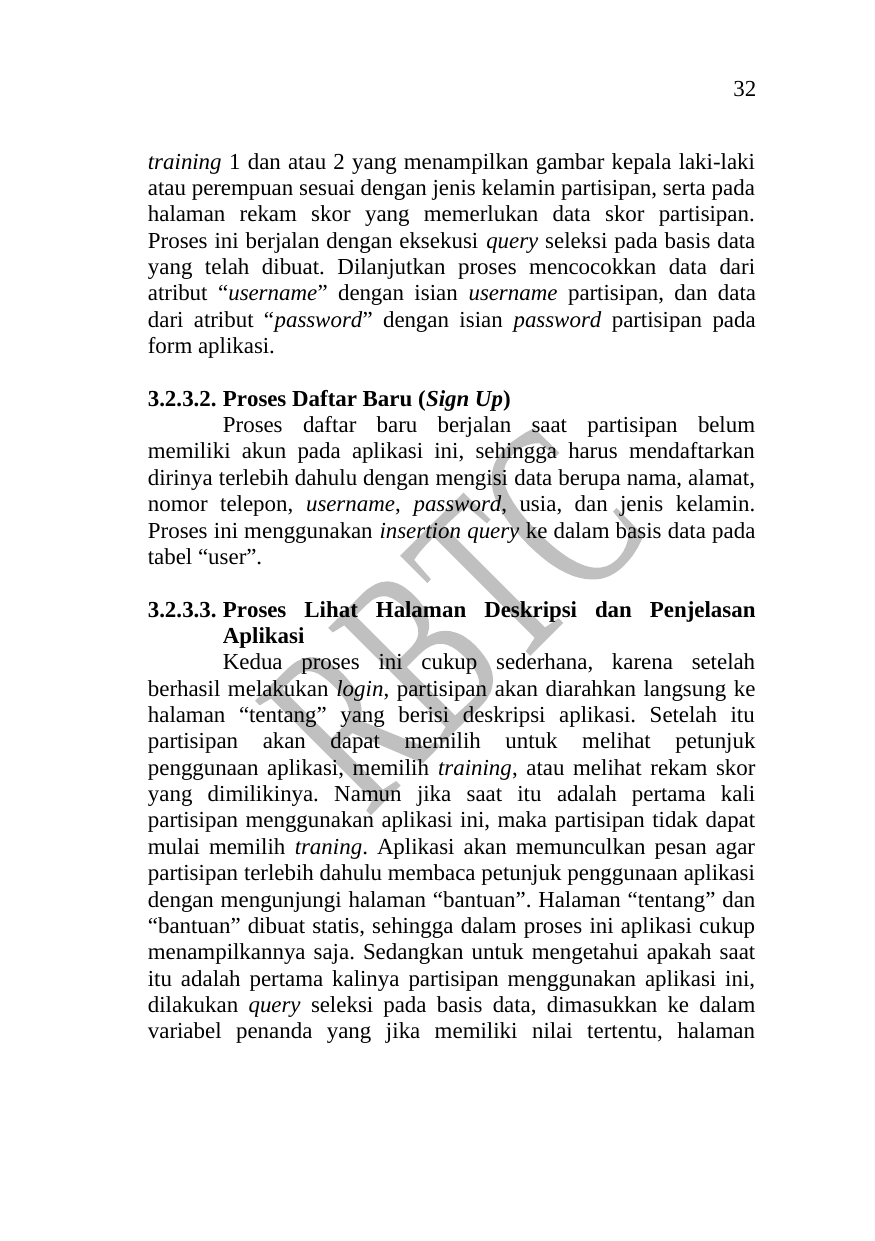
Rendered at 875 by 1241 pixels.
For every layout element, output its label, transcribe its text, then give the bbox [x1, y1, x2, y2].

list Proses Daftar Baru (Sign Up) [148, 385, 756, 411]
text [148, 648, 756, 1044]
list Proses Lihat Halaman Deskripsi dan Penjelasan Aplikasi [148, 596, 756, 648]
text Proses daftar baru berjalan saat partisipan belum memiliki akun pada aplikasi ini, sehingga harus mendaftarkan dirinya terlebih dahulu dengan mengisi data berupa nama, alamat, nomor telepon, username, password, usia, dan jenis kelamin. Proses ini menggunakan insertion query ke dalam basis data pada tabel “user”. [148, 411, 756, 569]
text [148, 148, 756, 358]
